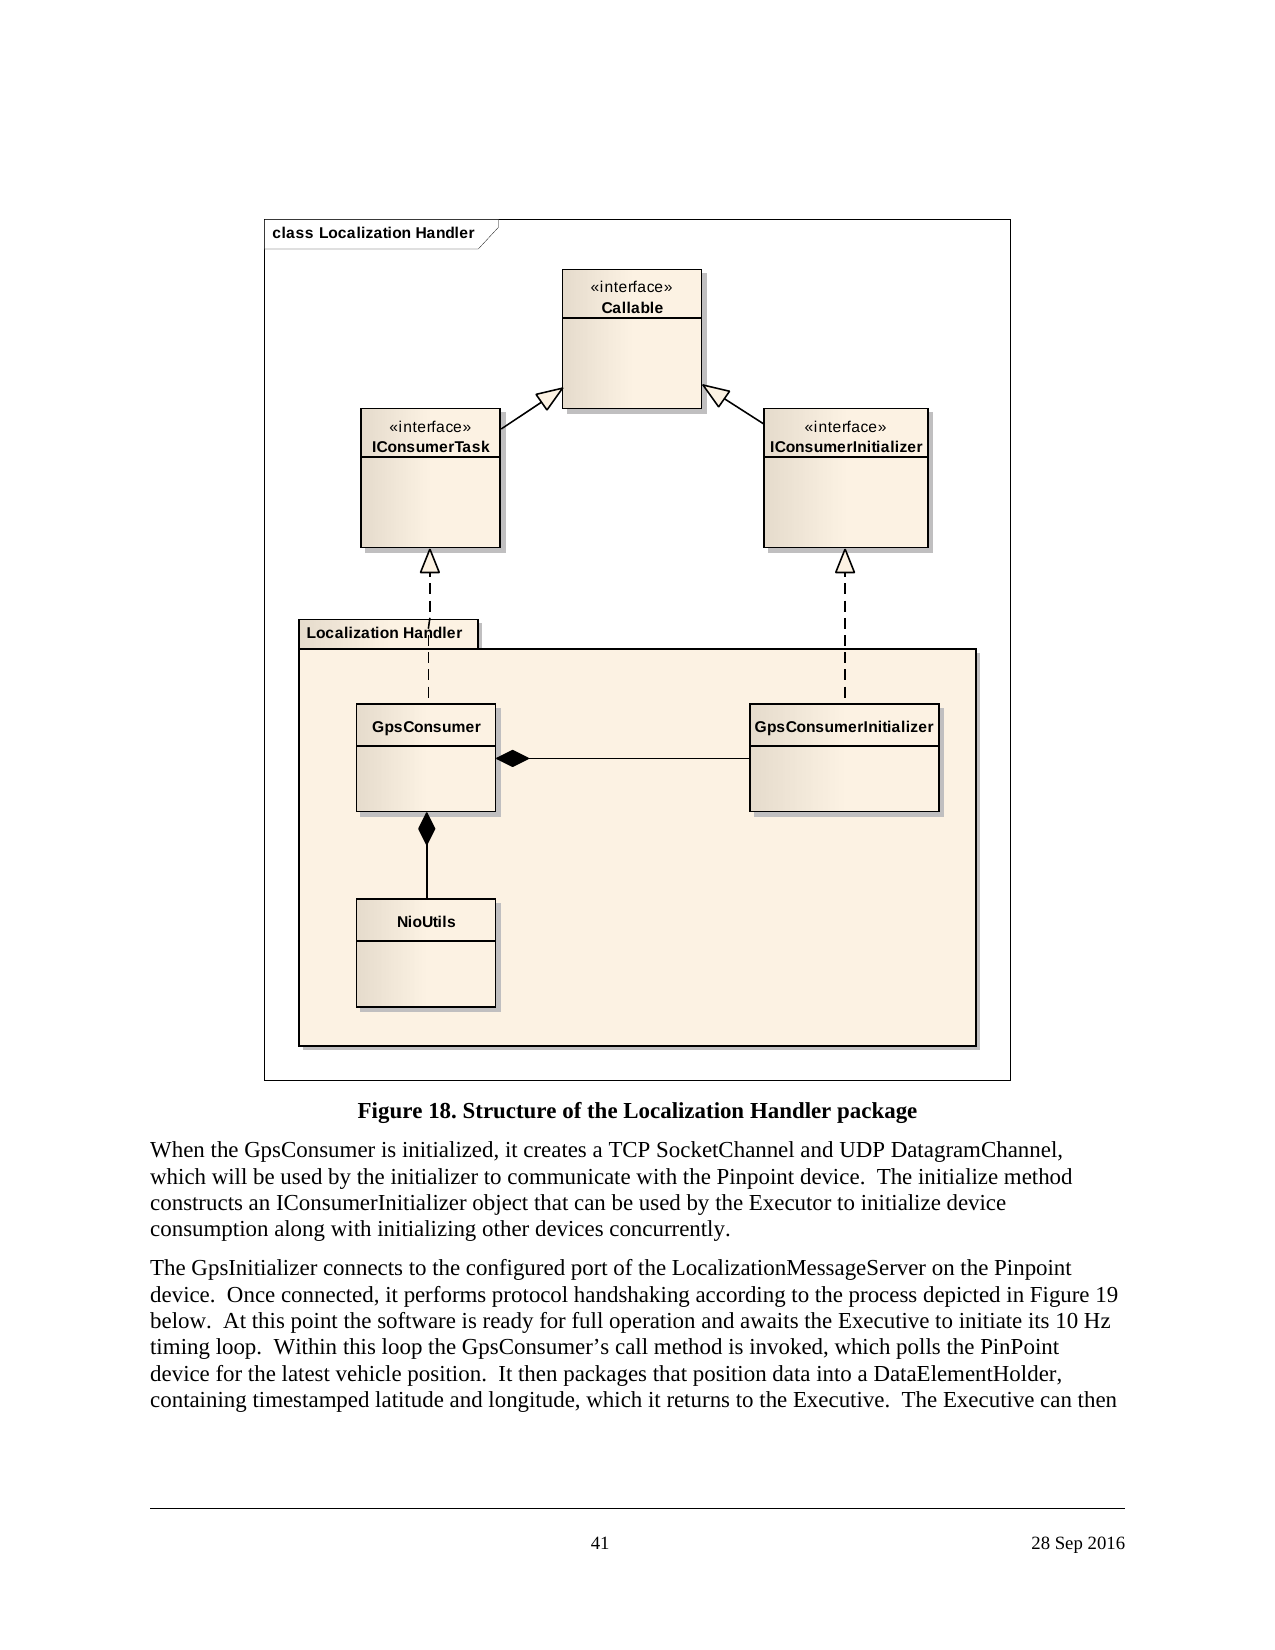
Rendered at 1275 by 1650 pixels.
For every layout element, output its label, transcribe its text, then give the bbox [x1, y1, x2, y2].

text Figure 18. Structure of the Localization Handler package [150, 1097, 1125, 1124]
text When the GpsConsumer is initialized, it creates a TCP SocketChannel and UDP DatagramChannel, which will be used by the initializer to communicate with the Pinpoint device. The initialize method constructs an IConsumerInitializer object that can be used by the Executor to initialize device consumption along with initializing other devices concurrently. [150, 1136, 1125, 1242]
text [150, 1254, 1125, 1412]
